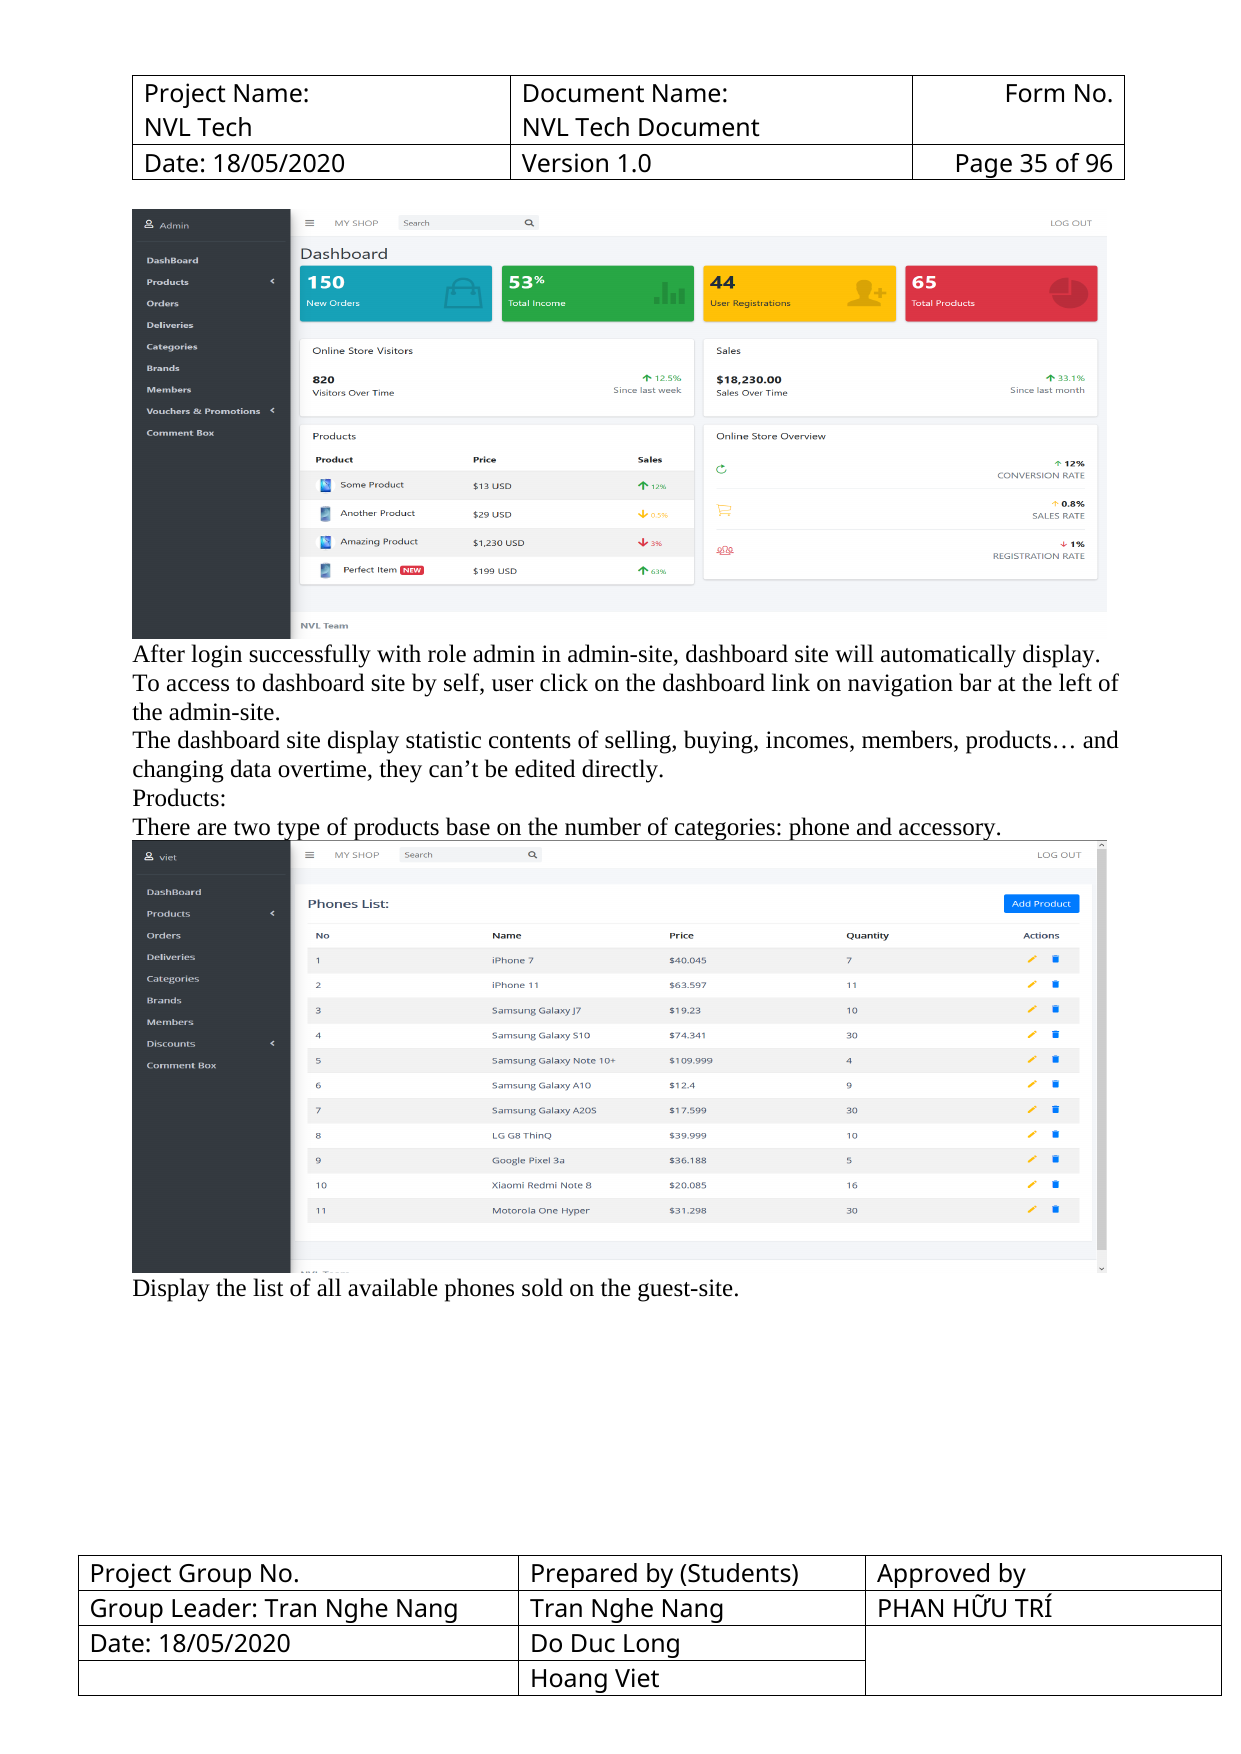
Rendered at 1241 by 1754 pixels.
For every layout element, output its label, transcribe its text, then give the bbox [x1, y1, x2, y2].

picture [132, 209, 1107, 639]
picture [132, 840, 1107, 1273]
text The dashboard site display statistic contents of selling, buying, incomes, members, products… and changing data overtime, they can’t be edited directly. [132, 725, 1125, 783]
text Display the list of all available phones sold on the guest-site. [132, 1273, 1125, 1302]
text After login successfully with role admin in admin-site, dashboard site will automatically display. To access to dashboard site by self, user click on the dashboard link on navigation bar at the left of the admin-site. [132, 639, 1125, 725]
text Products: [132, 783, 1125, 812]
